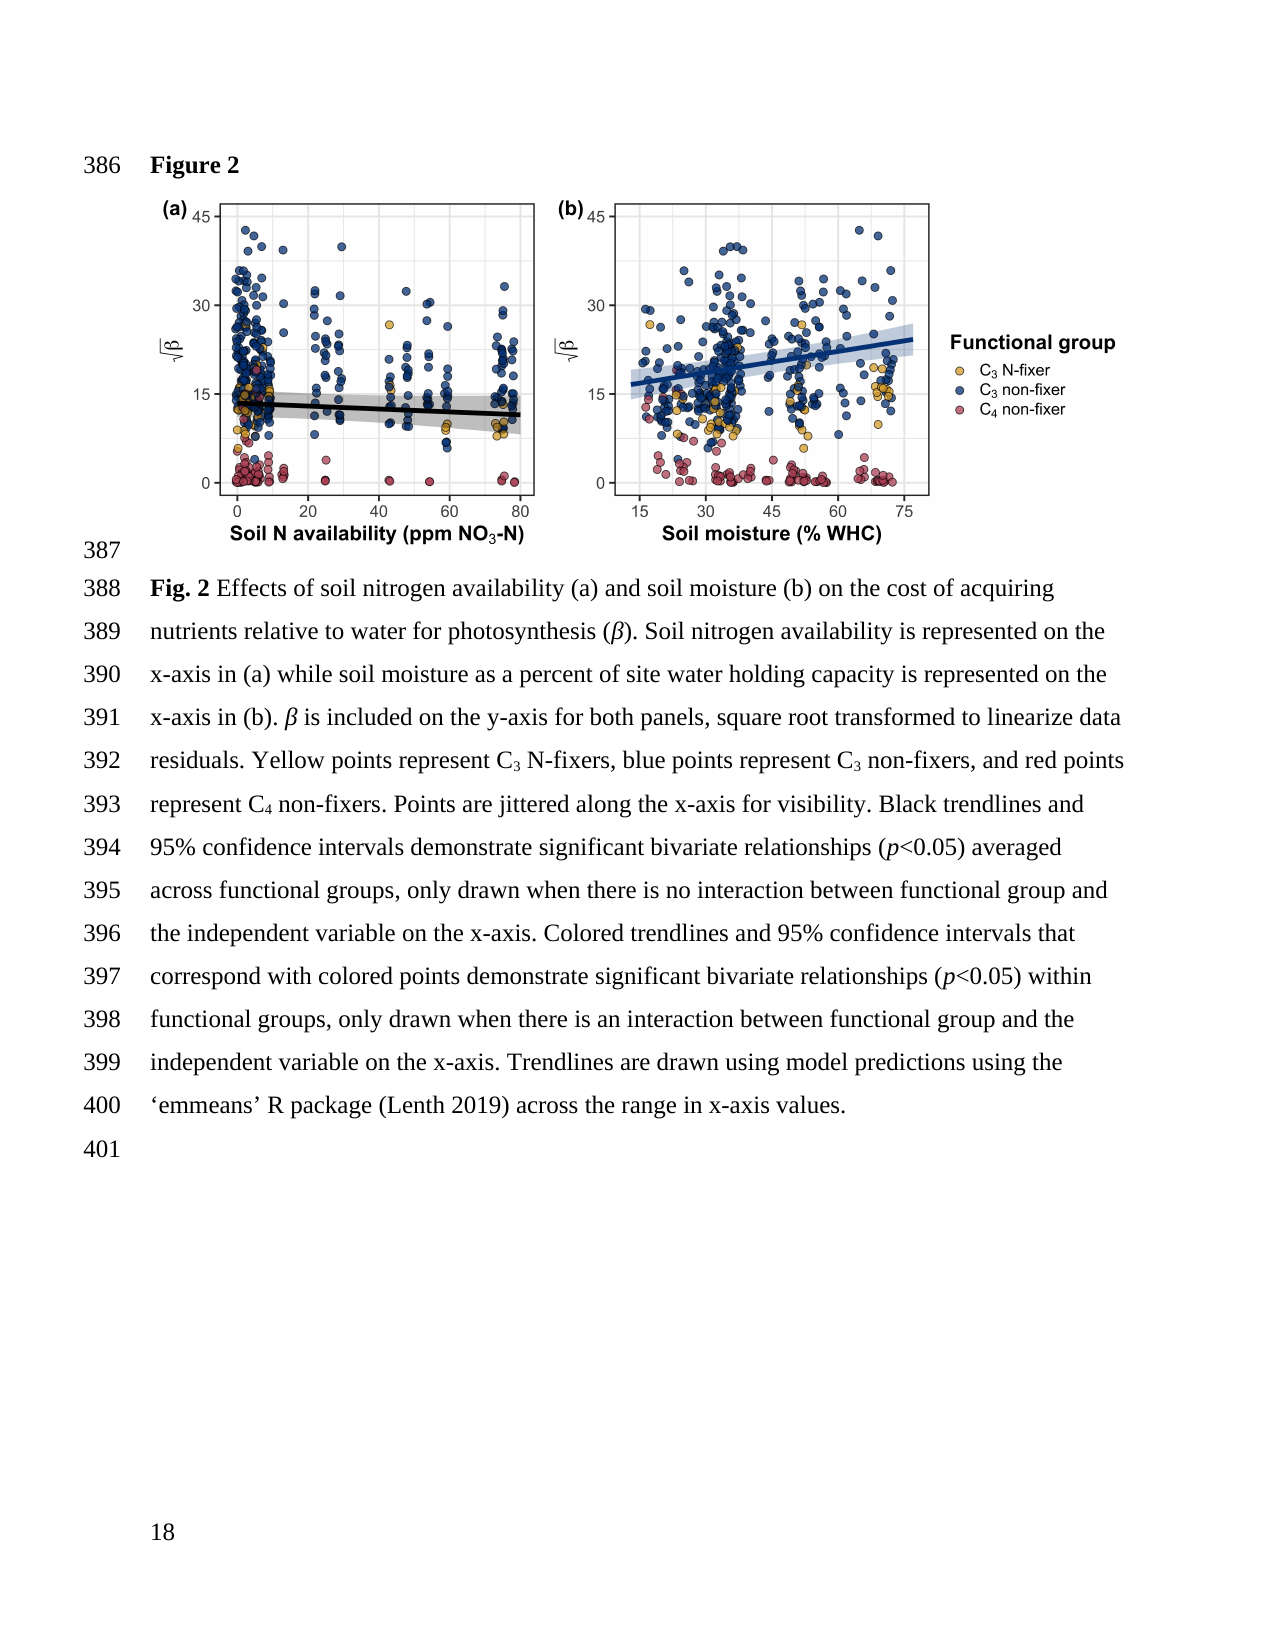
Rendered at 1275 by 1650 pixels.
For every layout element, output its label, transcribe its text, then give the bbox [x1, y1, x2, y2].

text Figure 2 [150, 150, 1125, 179]
picture [150, 193, 1125, 559]
text Fig. 2 Effects of soil nitrogen availability (a) and soil moisture (b) on the cost of acquiring nutrients relative to water for photosynthesis (β). Soil nitrogen availability is represented on the x-axis in (a) while soil moisture as a percent of site water holding capacity is represented on the x-axis in (b). β is included on the y-axis for both panels, square root transformed to linearize data residuals. Yellow points represent C3 N-fixers, blue points represent C3 non-fixers, and red points represent C4 non-fixers. Points are jittered along the x-axis for visibility. Black trendlines and 95% confidence intervals demonstrate significant bivariate relationships (p<0.05) averaged across functional groups, only drawn when there is no interaction between functional group and the independent variable on the x-axis. Colored trendlines and 95% confidence intervals that correspond with colored points demonstrate significant bivariate relationships (p<0.05) within functional groups, only drawn when there is an interaction between functional group and the independent variable on the x-axis. Trendlines are drawn using model predictions using the ‘emmeans’ R package (Lenth 2019) across the range in x-axis values. [150, 573, 1125, 1119]
